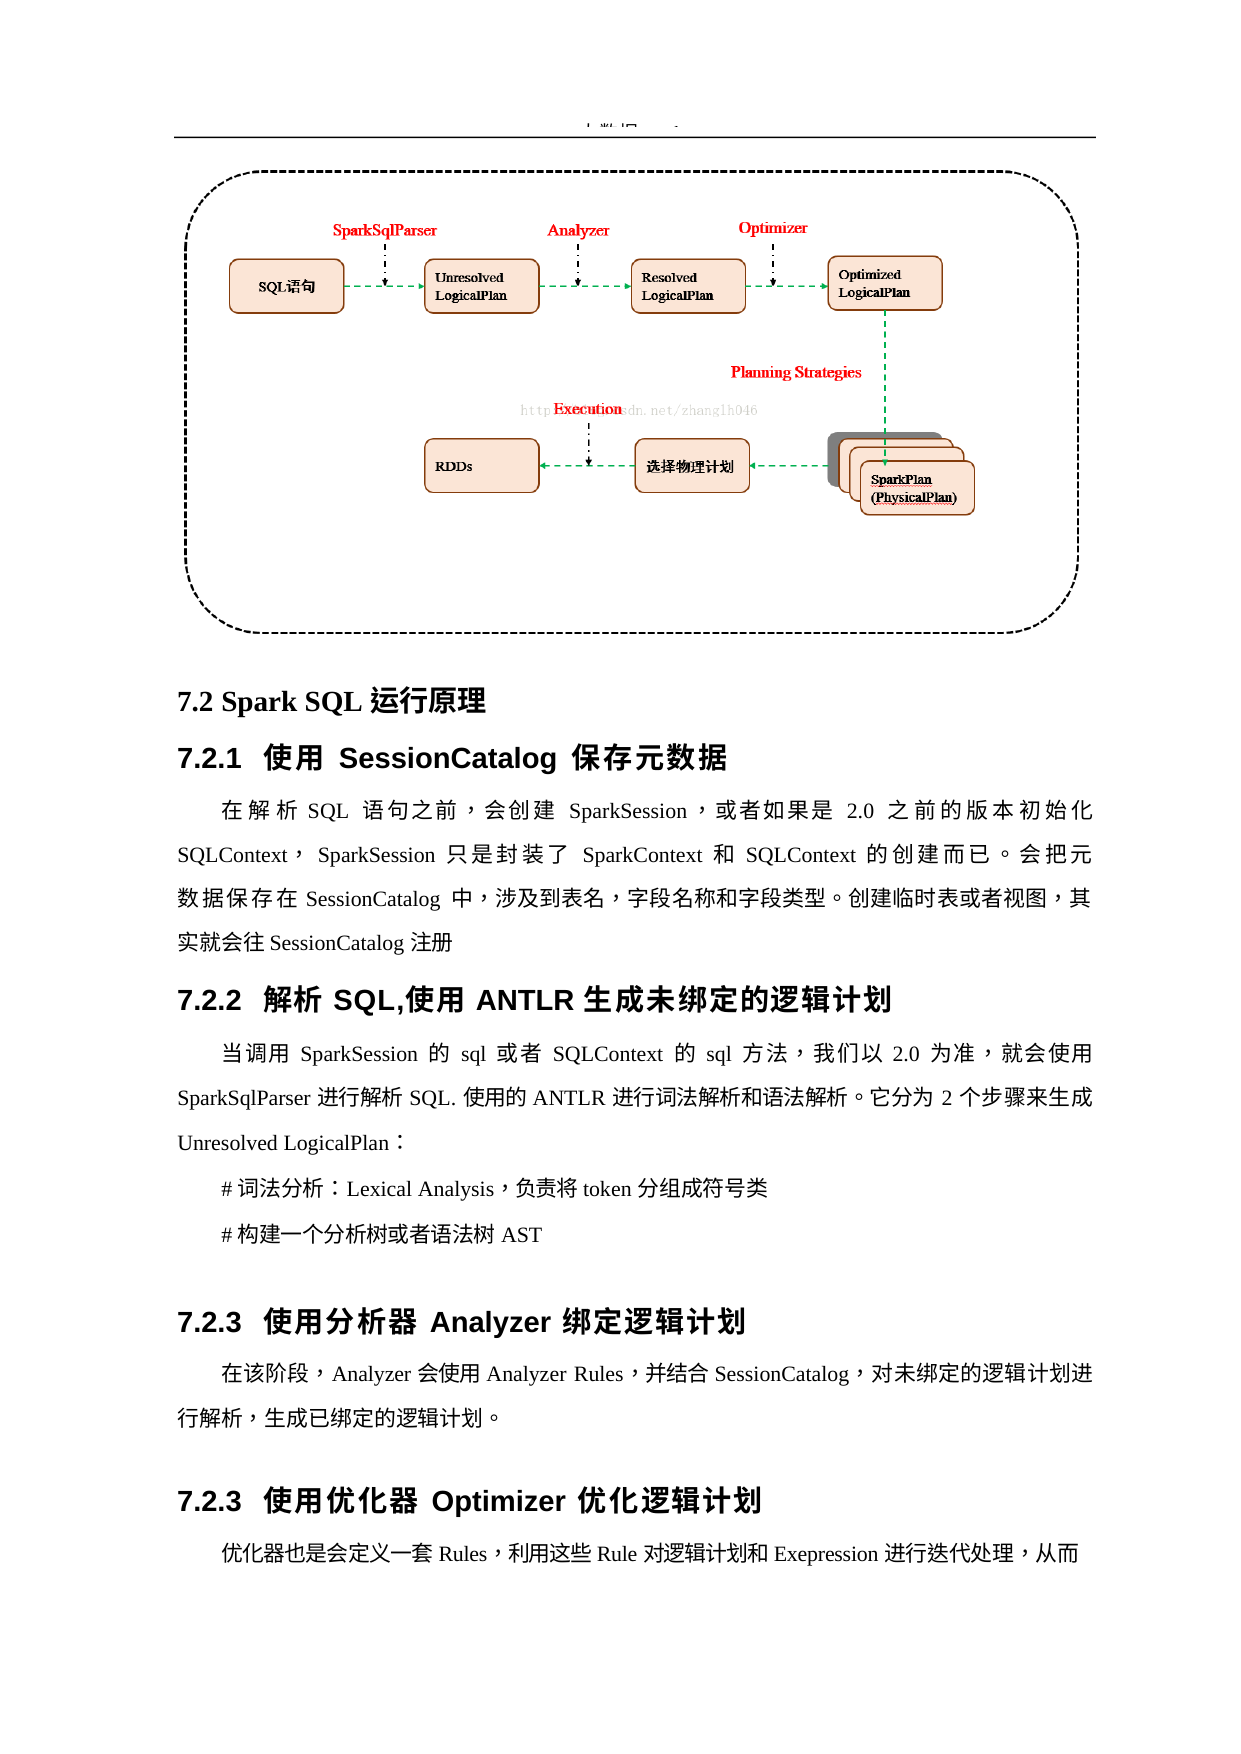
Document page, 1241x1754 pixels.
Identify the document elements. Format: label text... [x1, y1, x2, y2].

list 使用优化器 Optimizer 优化逻辑计划 [177, 1481, 1159, 1520]
text # 词法分析：Lexical Analysis，负责将 token 分组成符号类 [221, 1173, 1159, 1203]
list 使用 SessionCatalog 保存元数据 [177, 738, 1159, 777]
picture [184, 170, 1079, 634]
text # 构建一个分析树或者语法树 AST [221, 1219, 1159, 1248]
text 在该阶段，Analyzer 会使用 Analyzer Rules，并结合 SessionCatalog，对未绑定的逻辑计划进行解析，生成已绑定的逻辑计划。 [177, 1358, 1094, 1433]
list 使用分析器 Analyzer 绑定逻辑计划 [177, 1301, 1159, 1341]
text 在解析SQL 语句之前，会创建 SparkSession，或者如果是 2.0 之前的版本初始化SQLContext， SparkSession 只是封装了 SparkContext 和 SQLContext 的创建而已。会把元数据保存在SessionCatalog 中，涉及到表名，字段名称和字段类型。创建临时表或者视图，其实就会往SessionCatalog 注册 [177, 795, 1093, 957]
list Spark SQL 运行原理 [177, 671, 1159, 722]
text 优化器也是会定义一套 Rules，利用这些 Rule 对逻辑计划和 Exepression 进行迭代处理，从而 [221, 1537, 1159, 1567]
text 当调用 SparkSession 的 sql 或者 SQLContext 的 sql 方法，我们以 2.0 为准，就会使用SparkSqlParser 进行解析 SQL. 使用的 ANTLR 进行词法解析和语法解析。它分为 2 个步骤来生成Unresolved LogicalPlan： [177, 1037, 1094, 1157]
list 解析 SQL,使用 ANTLR 生成未绑定的逻辑计划 [177, 971, 1159, 1020]
